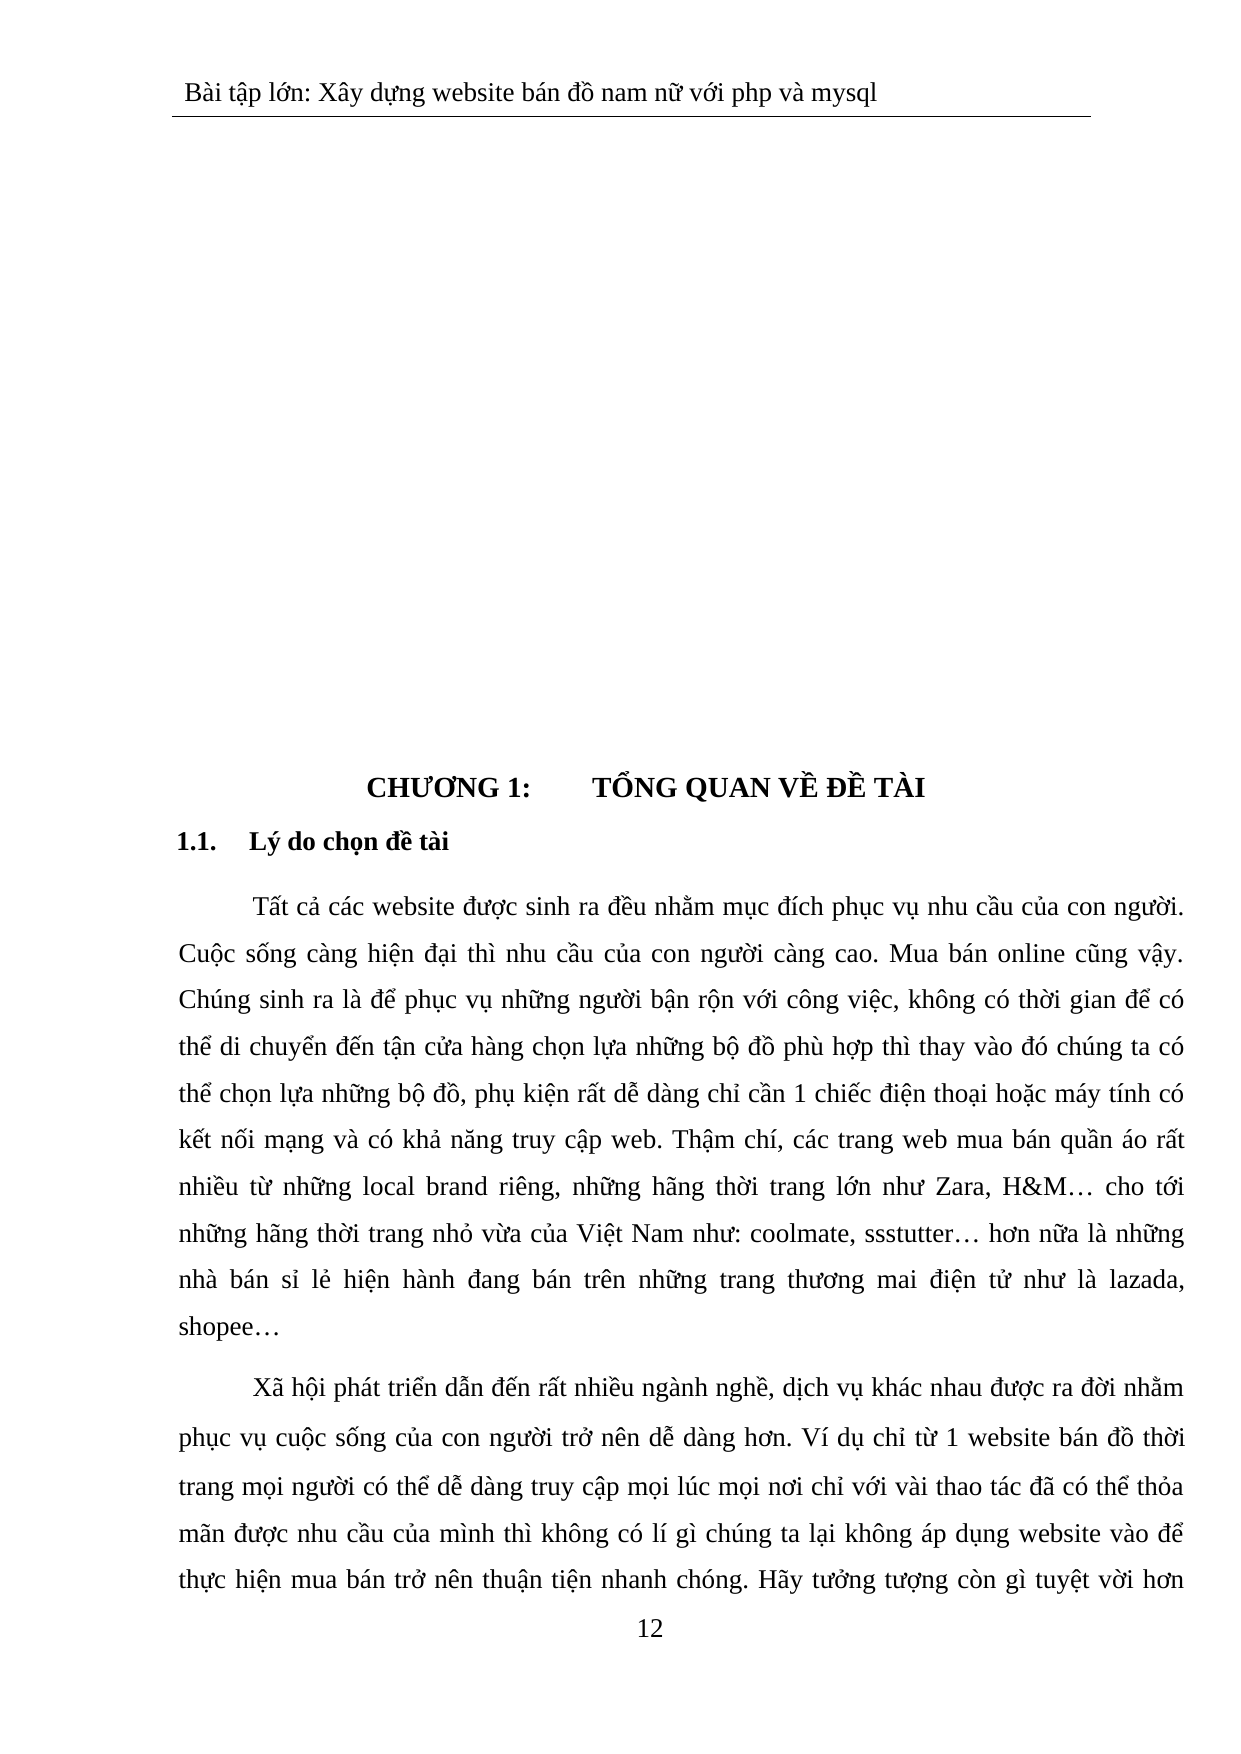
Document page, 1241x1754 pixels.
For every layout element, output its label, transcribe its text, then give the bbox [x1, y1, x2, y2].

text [178, 1371, 1186, 1595]
text Tất cả các website được sinh ra đều nhằm mục đích phục vụ nhu cầu của con người. Cuộc sống càng hiện đại thì nhu cầu của con người càng cao. Mua bán online cũng vậy. Chúng sinh ra là để phục vụ những người bận rộn với công việc, không có thời gian để có thể di chuyển đến tận cửa hàng chọn lựa những bộ đồ phù hợp thì thay vào đó chúng ta có thể chọn lựa những bộ đồ, phụ kiện rất dễ dàng chỉ cần 1 chiếc điện thoại hoặc máy tính có kết nối mạng và có khả năng truy cập web. Thậm chí, các trang web mua bán quần áo rất nhiều từ những local brand riêng, những hãng thời trang lớn như Zara, H&M… cho tới những hãng thời trang nhỏ vừa của Việt Nam như: coolmate, ssstutter… hơn nữa là những nhà bán sỉ lẻ hiện hành đang bán trên những trang thương mai điện tử như là lazada, shopee… [178, 890, 1186, 1341]
subtitle 1.1. Lý do chọn đề tài [176, 825, 1186, 857]
subtitle CHƯƠNG 1: TỔNG QUAN VỀ ĐỀ TÀI [177, 770, 1186, 803]
